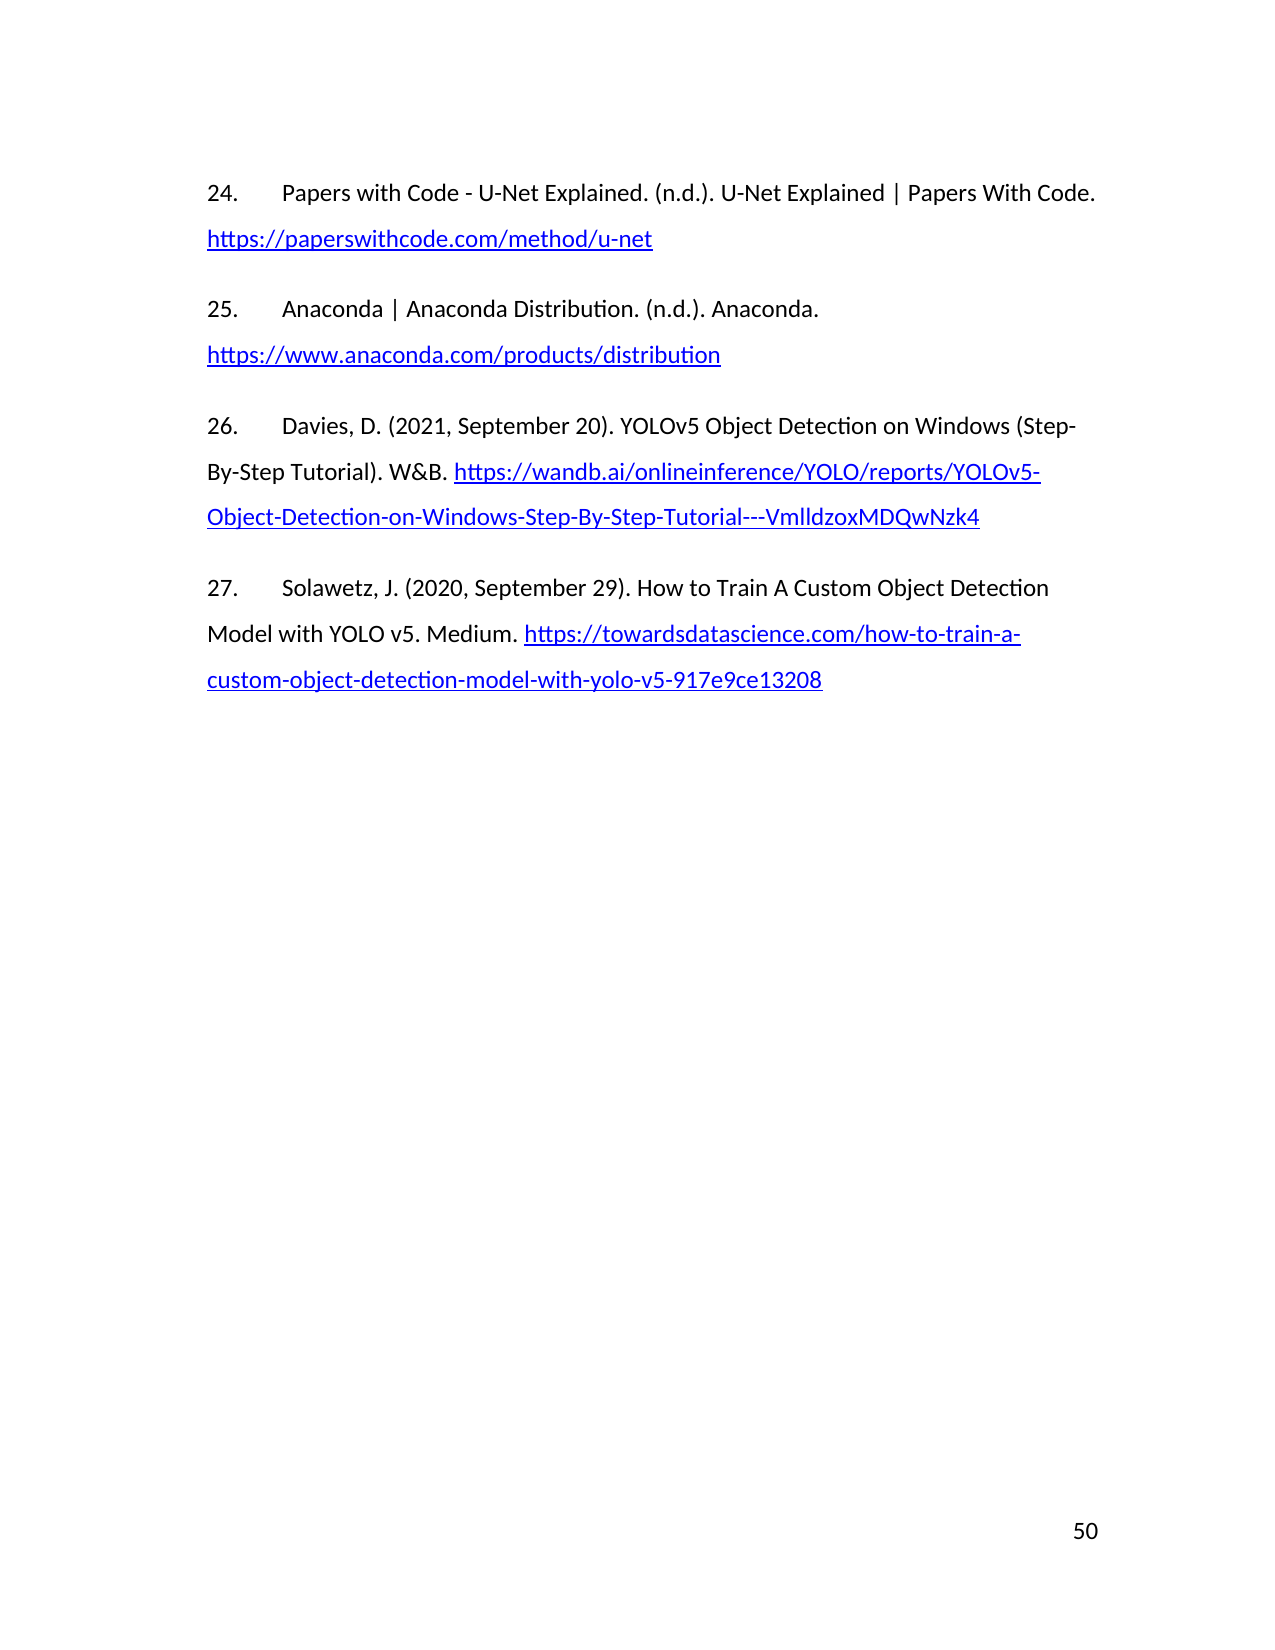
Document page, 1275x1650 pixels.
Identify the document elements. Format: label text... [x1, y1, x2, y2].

text 26. Davies, D. (2021, September 20). YOLOv5 Object Detection on Windows (Step-By-Step Tutorial). W&B. https://wandb.ai/onlineinference/YOLO/reports/YOLOv5-Object-Detection-on-Windows-Step-By-Step-Tutorial---VmlldzoxMDQwNzk4 [207, 410, 1098, 532]
text 25. Anaconda | Anaconda Distribution. (n.d.). Anaconda. https://www.anaconda.com/products/distribution [207, 294, 1098, 370]
text 27. Solawetz, J. (2020, September 29). How to Train A Custom Object Detection Model with YOLO v5. Medium. https://towardsdatascience.com/how-to-train-a-custom-object-detection-model-with-yolo-v5-917e9ce13208 [207, 572, 1098, 694]
text 24. Papers with Code - U-Net Explained. (n.d.). U-Net Explained | Papers With Code. https://paperswithcode.com/method/u-net [207, 177, 1098, 253]
